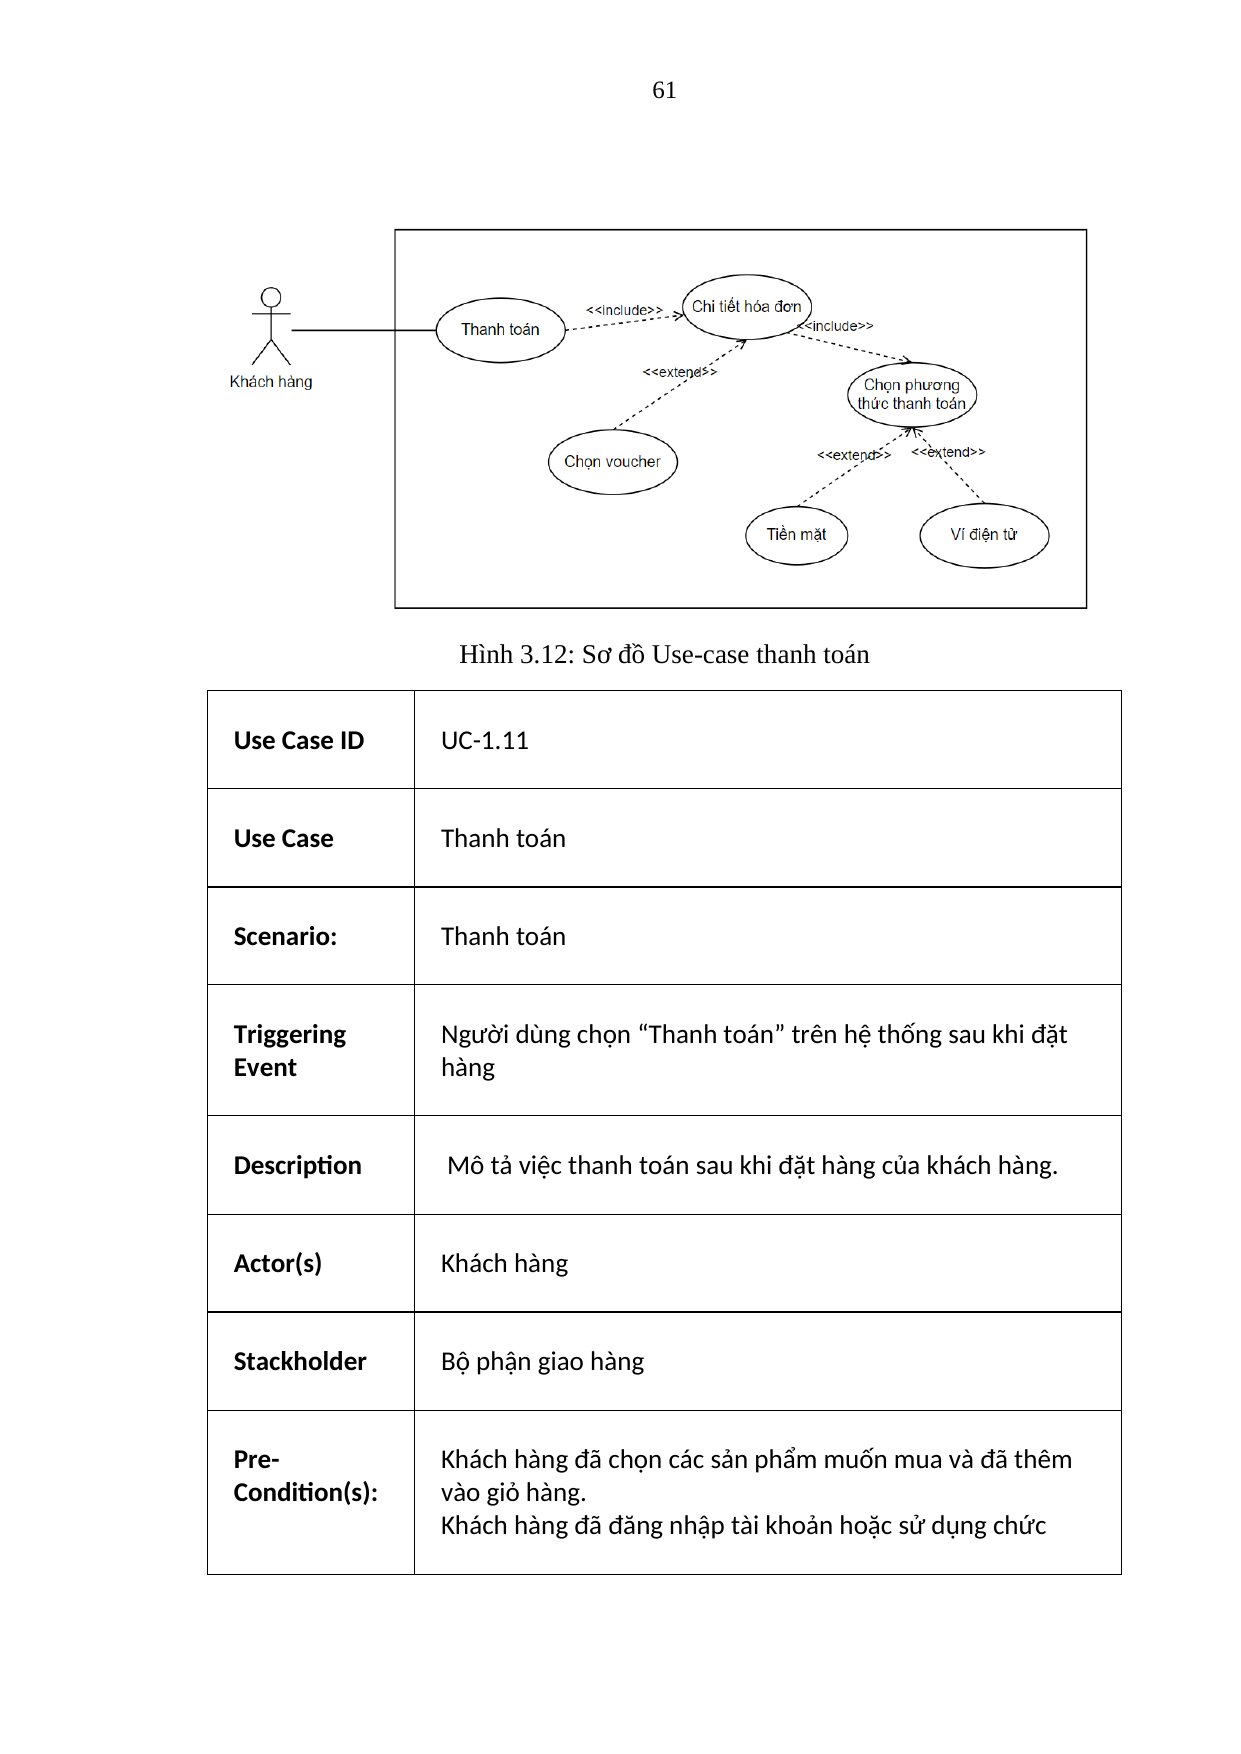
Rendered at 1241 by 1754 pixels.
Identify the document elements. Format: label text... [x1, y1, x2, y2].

table_cell Thanh toán [415, 789, 1121, 886]
table_cell Use Case [208, 789, 414, 886]
table_cell Stackholder [208, 1313, 414, 1409]
picture [220, 206, 1109, 624]
table_cell Pre-Condition(s): [208, 1411, 414, 1573]
table_cell Actor(s) [208, 1215, 414, 1311]
table_cell Description [208, 1116, 414, 1213]
table_header Use Case ID [208, 691, 414, 788]
table_cell Mô tả việc thanh toán sau khi đặt hàng của khách hàng. [415, 1116, 1121, 1213]
table_cell Scenario: [208, 888, 414, 984]
table_cell Khách hàng [415, 1215, 1121, 1311]
table_header UC-1.11 [415, 691, 1121, 788]
text Hình 3.12: Sơ đồ Use-case thanh toán [207, 638, 1122, 669]
table_cell Triggering Event [208, 985, 414, 1115]
table_cell Bộ phận giao hàng [415, 1313, 1121, 1409]
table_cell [415, 1411, 1121, 1573]
table_cell Thanh toán [415, 888, 1121, 984]
table_cell Người dùng chọn “Thanh toán” trên hệ thống sau khi đặt hàng [415, 985, 1121, 1115]
